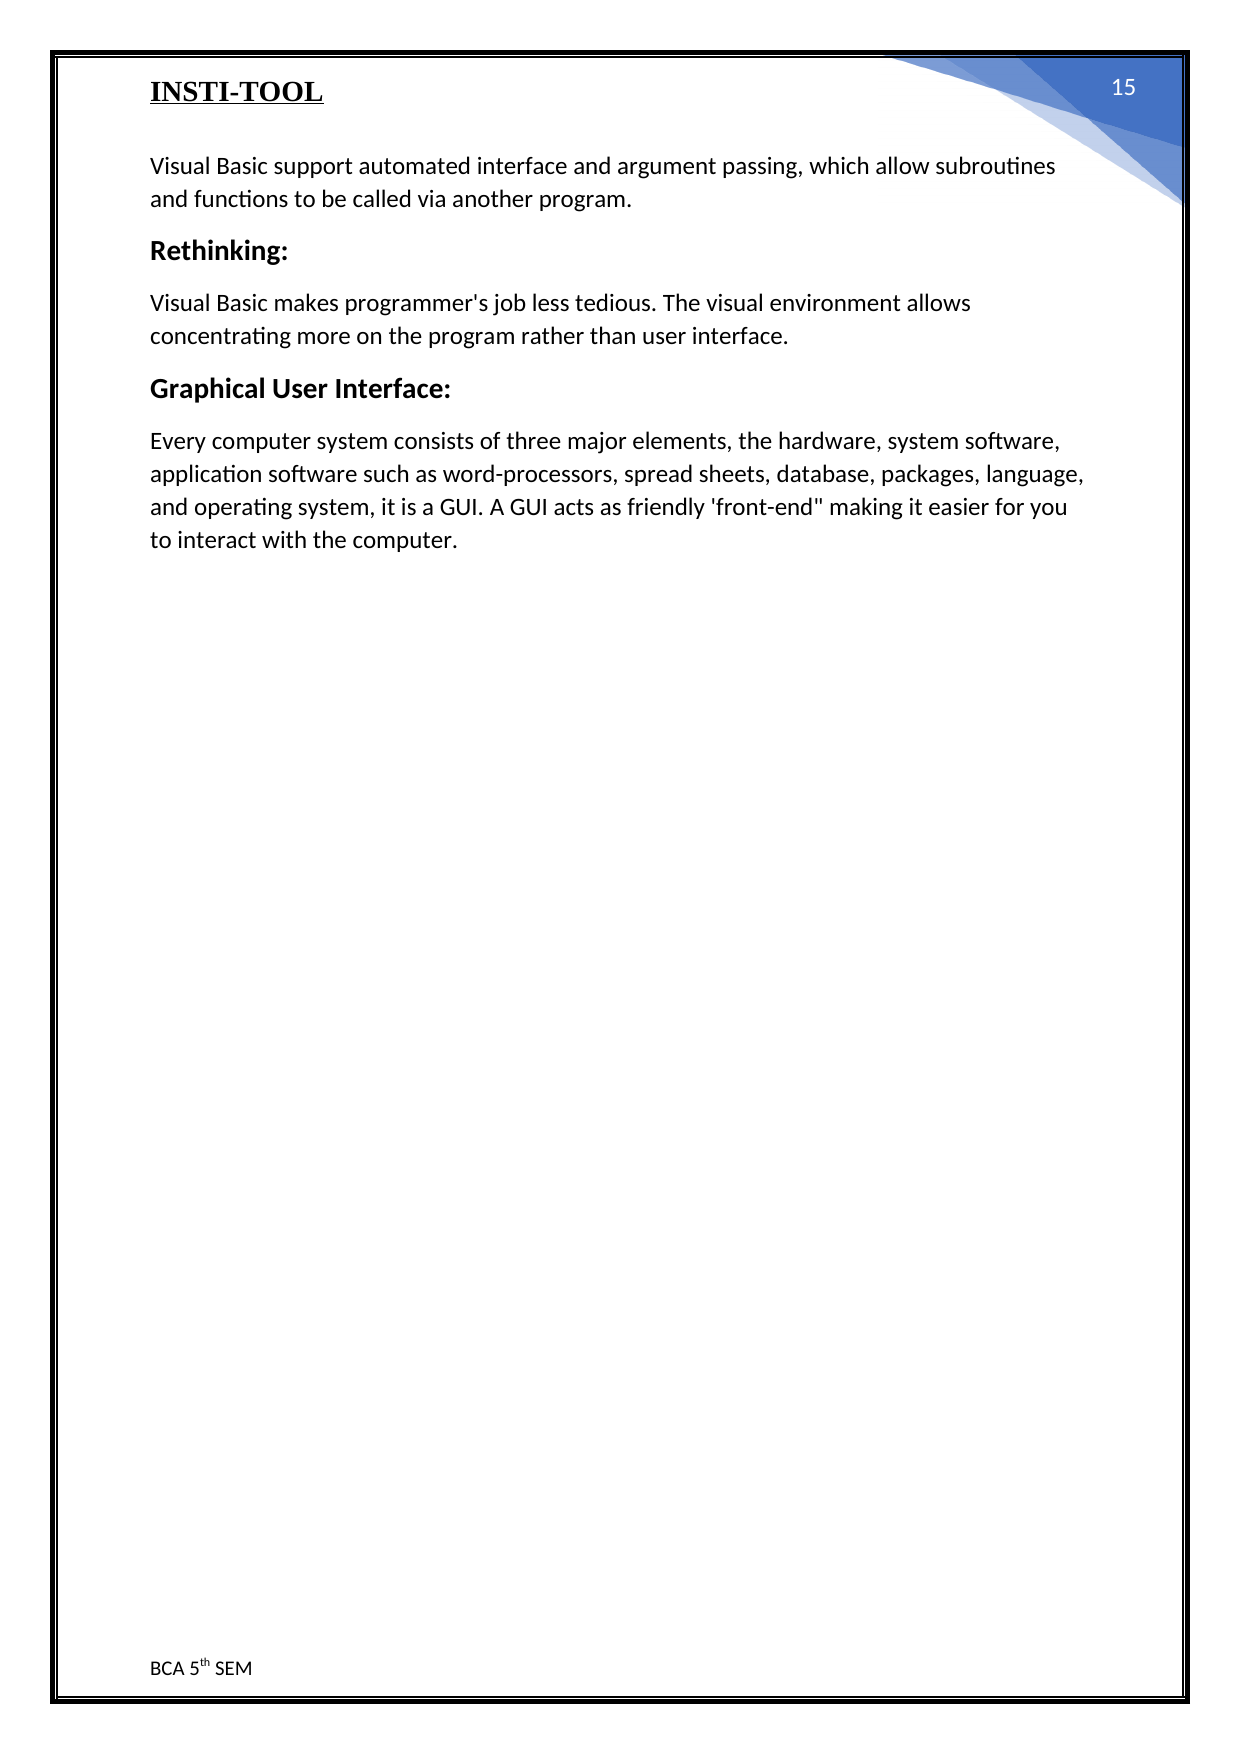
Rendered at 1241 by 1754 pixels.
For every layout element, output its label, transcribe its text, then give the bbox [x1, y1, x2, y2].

text Graphical User Interface: [150, 370, 1090, 406]
text Rethinking: [150, 232, 1090, 268]
text Visual Basic support automated interface and argument passing, which allow subroutines and functions to be called via another program. [150, 150, 1090, 213]
picture [878, 58, 1182, 209]
text Every computer system consists of three major elements, the hardware, system software, application software such as word-processors, spread sheets, database, packages, language, and operating system, it is a GUI. A GUI acts as friendly 'front-end" making it easier for you to interact with the computer. [150, 425, 1090, 554]
text Visual Basic makes programmer's job less tedious. The visual environment allows concentrating more on the program rather than user interface. [150, 288, 1090, 351]
